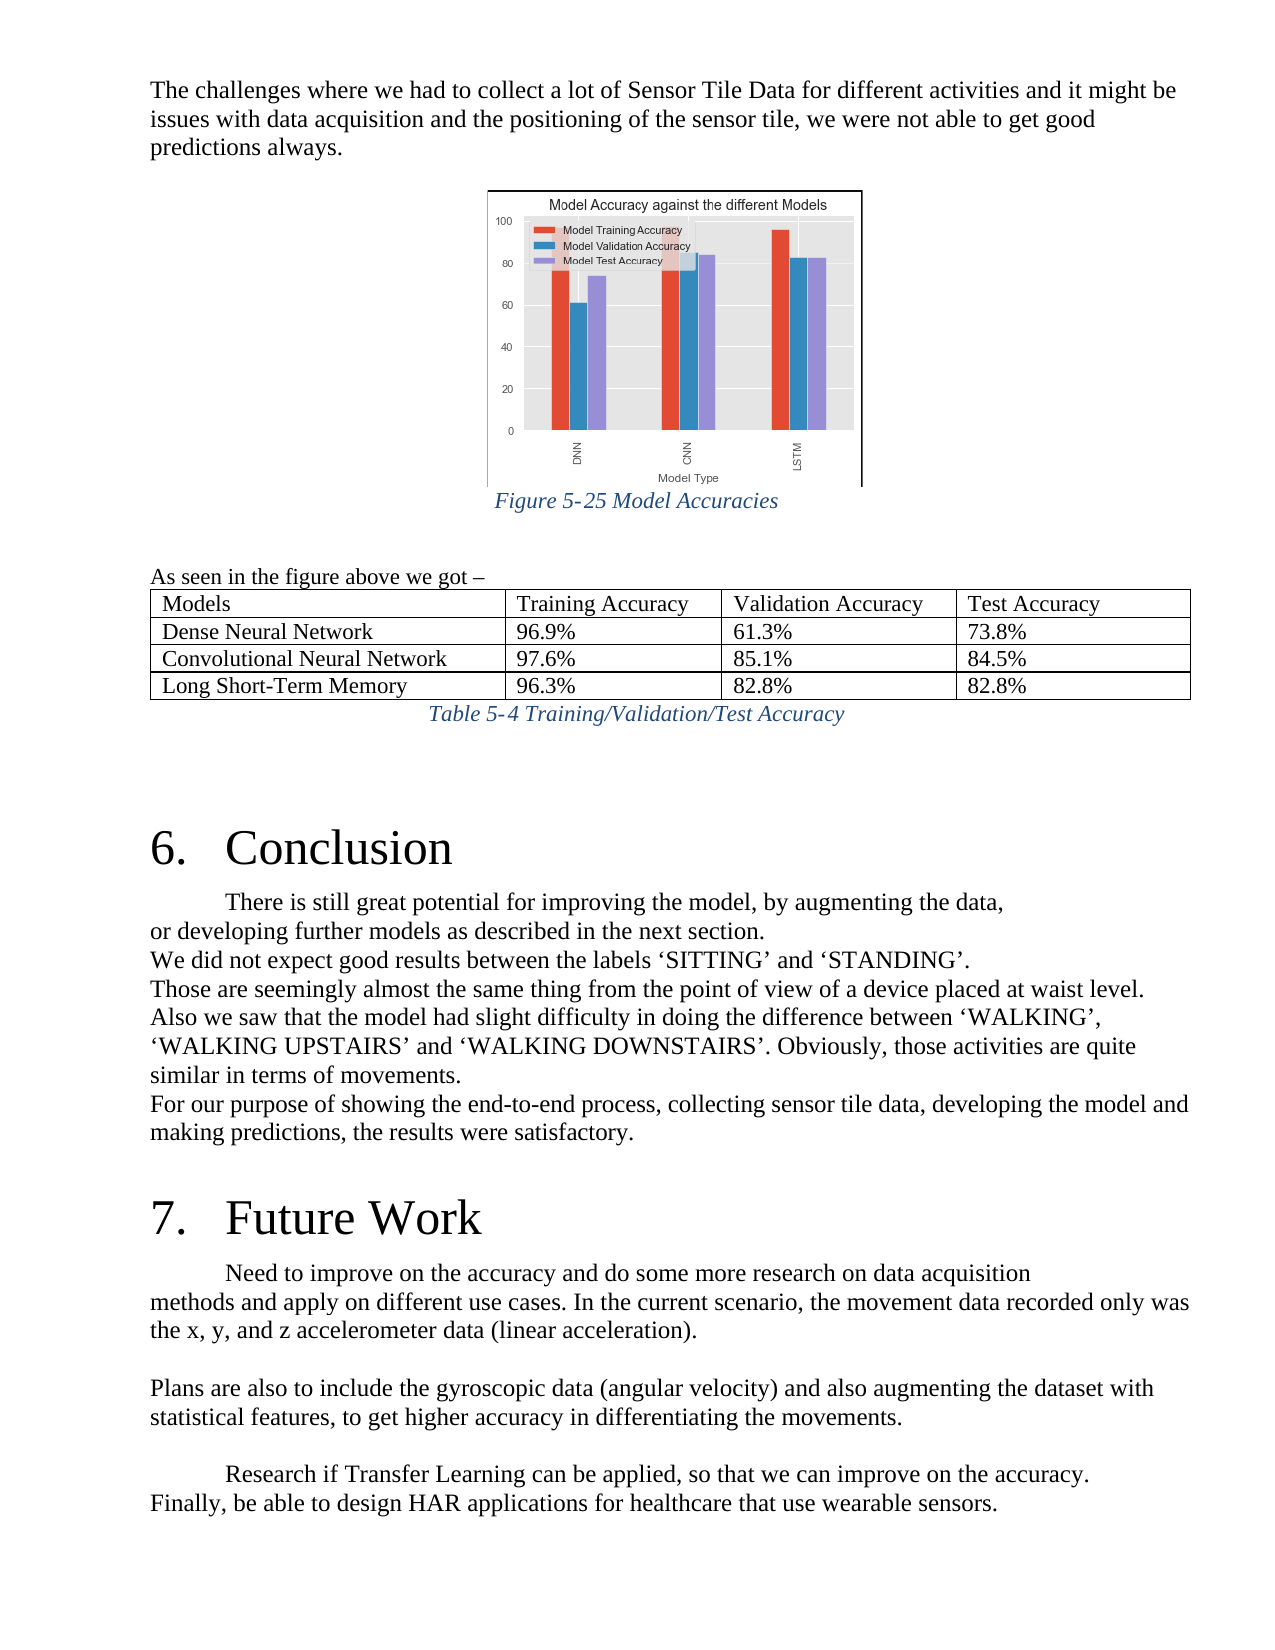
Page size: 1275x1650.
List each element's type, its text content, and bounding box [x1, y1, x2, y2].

table_header Training Accuracy [506, 590, 721, 617]
text Need to improve on the accuracy and do some more research on data acquisition [225, 1258, 1200, 1287]
table_header Validation Accuracy [722, 590, 956, 617]
text As seen in the figure above we got – [75, 563, 1200, 589]
text or developing further models as described in the next section. We did not expect good results between the labels ‘SITTING’ and ‘STANDING’. Those are seemingly almost the same thing from the point of view of a device placed at waist level. Also we saw that the model had slight difficulty in doing the difference between ‘WALKING’, ‘WALKING UPSTAIRS’ and ‘WALKING DOWNSTAIRS’. Obviously, those activities are quite similar in terms of movements. For our purpose of showing the end-to-end process, collecting sensor tile data, developing the model and making predictions, the results were satisfactory. [150, 916, 1200, 1146]
table_cell 82.8% [722, 673, 956, 699]
table_cell Long Short-Term Memory [151, 673, 505, 699]
text Plans are also to include the gyroscopic data (angular velocity) and also augmenting the dataset with statistical features, to get higher accuracy in differentiating the movements. [903, 1373, 1200, 1430]
table_header Test Accuracy [957, 590, 1190, 617]
picture [487, 190, 863, 487]
table_cell 85.1% [722, 645, 956, 671]
subtitle Future Work [150, 1188, 1200, 1245]
table_cell 73.8% [957, 618, 1190, 644]
table_cell 61.3% [722, 618, 956, 644]
table_cell Dense Neural Network [151, 618, 505, 644]
table_cell 96.9% [506, 618, 721, 644]
text methods and apply on different use cases. In the current scenario, the movement data recorded only was the x, y, and z accelerometer data (linear acceleration). [698, 1287, 1200, 1344]
table_header Models [151, 590, 505, 617]
text Finally, be able to design HAR applications for healthcare that use wearable sensors. [150, 1488, 1200, 1517]
table_cell 97.6% [506, 645, 721, 671]
table_cell 84.5% [957, 645, 1190, 671]
text There is still great potential for improving the model, by augmenting the data, [225, 887, 1200, 916]
subtitle Conclusion [150, 817, 1200, 875]
text Research if Transfer Learning can be applied, so that we can improve on the accuracy. [225, 1430, 1200, 1488]
table_cell 96.3% [506, 673, 721, 699]
list The challenges where we had to collect a lot of Sensor Tile Data for different activities and it might be issues with data acquisition and the positioning of the sensor tile, we were not able to get good predictions always. [150, 75, 1200, 161]
table_cell 82.8% [957, 673, 1190, 699]
table_cell Convolutional Neural Network [151, 645, 505, 671]
